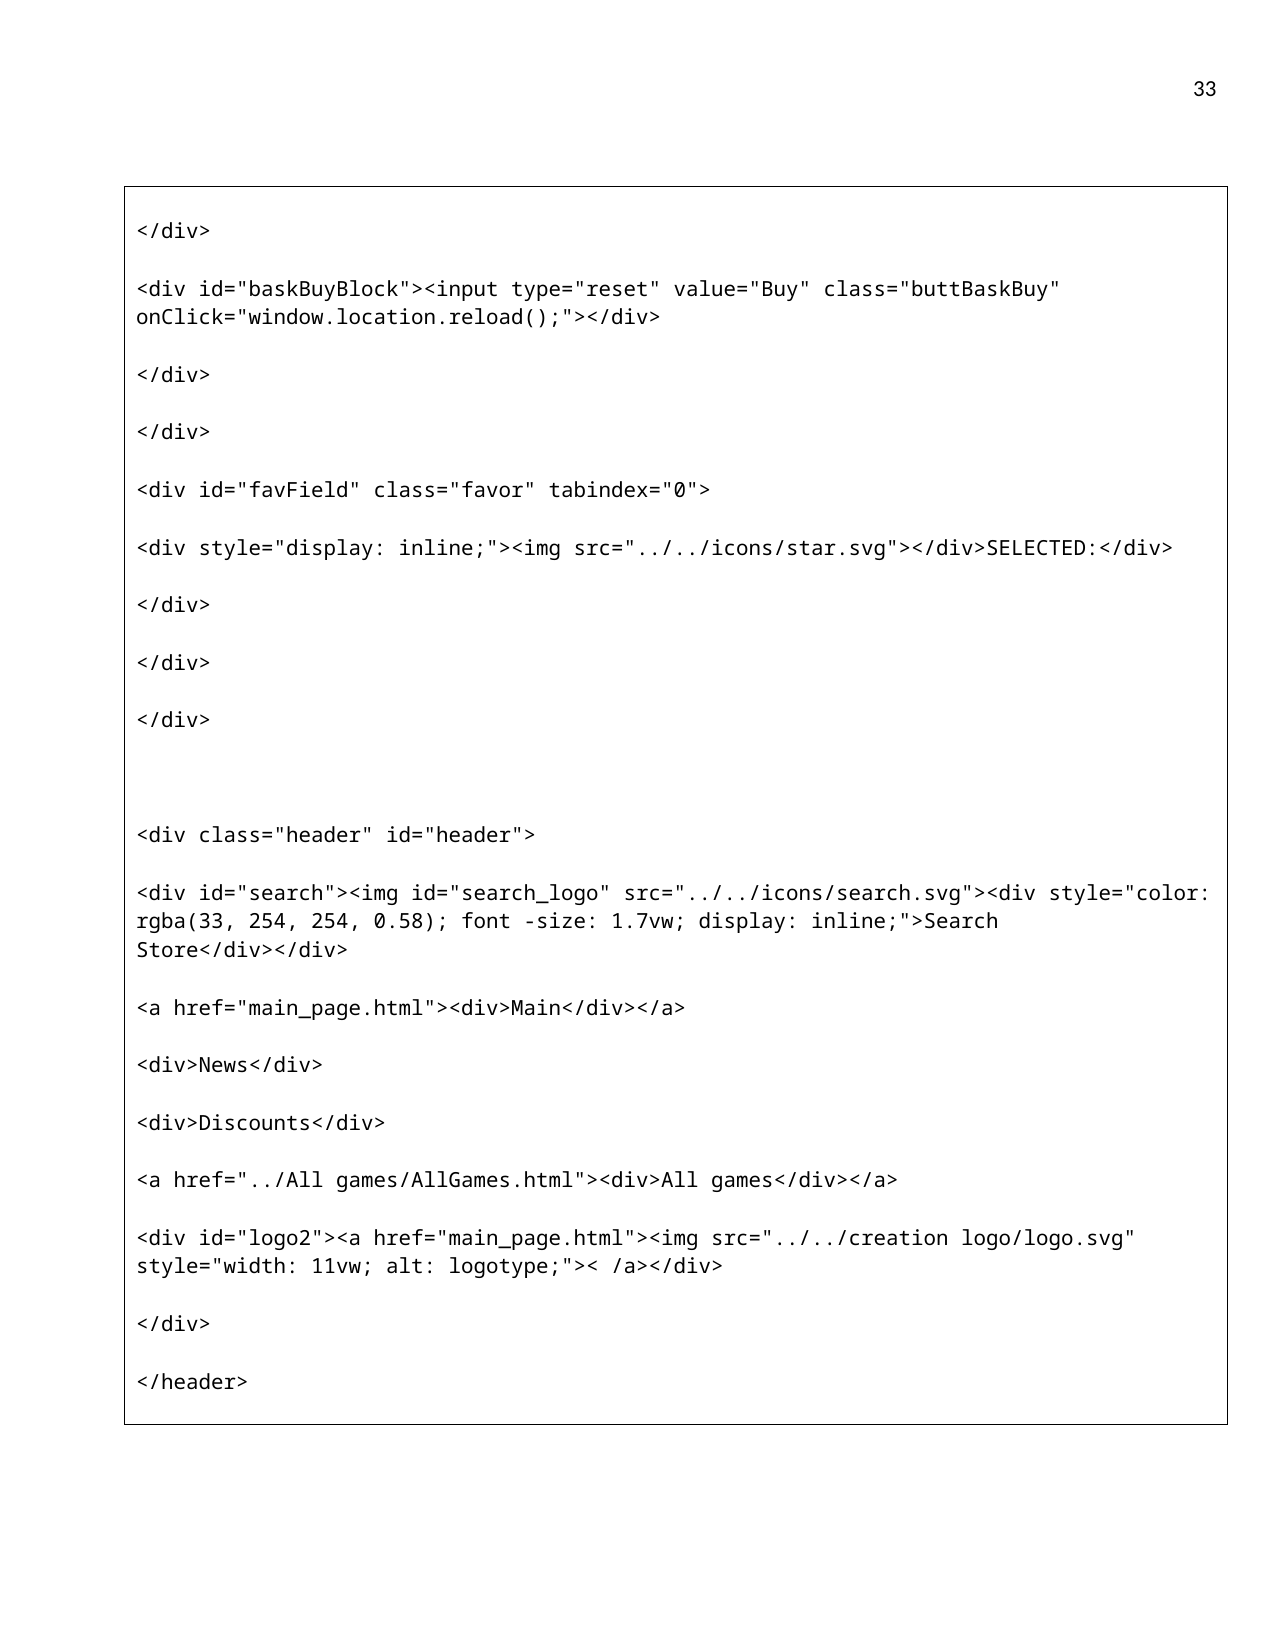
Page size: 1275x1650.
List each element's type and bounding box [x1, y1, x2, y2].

table_header [125, 187, 1227, 1424]
